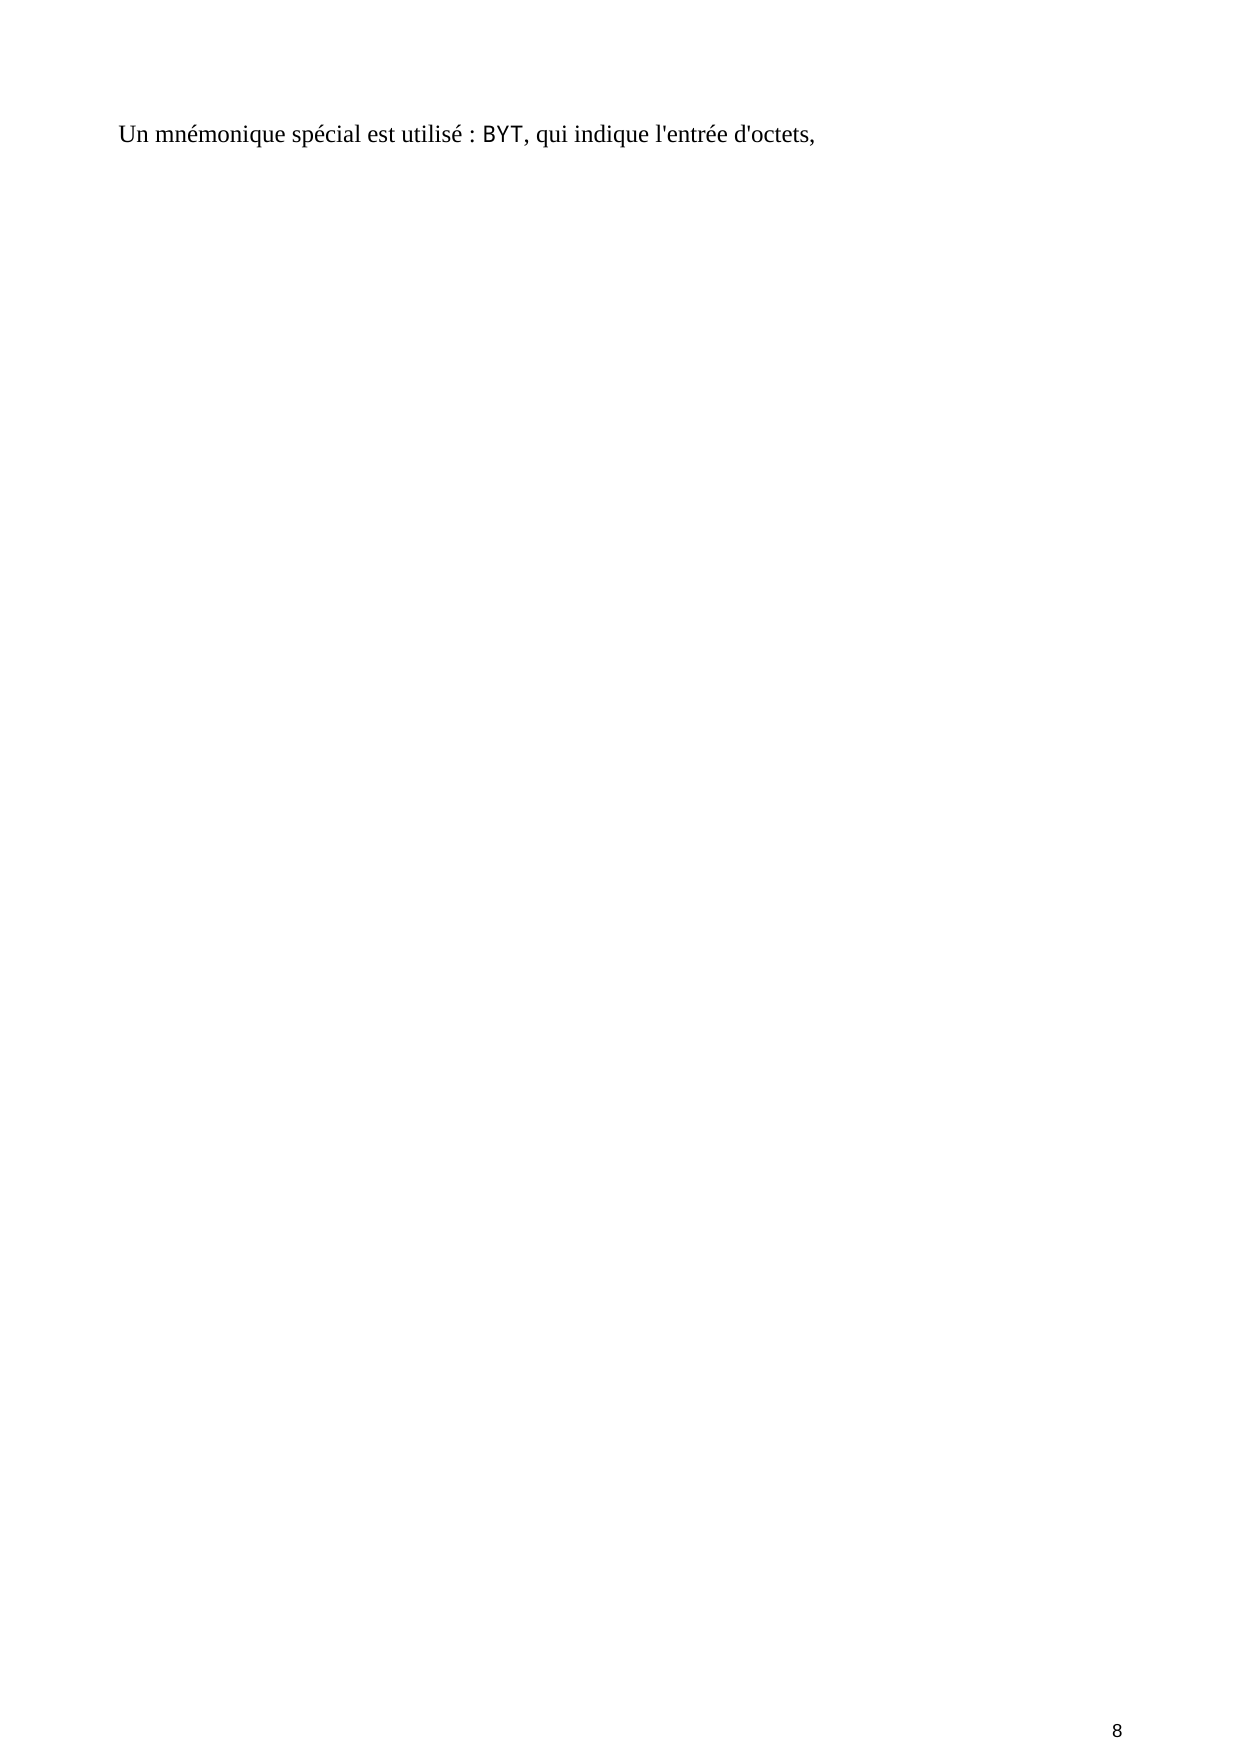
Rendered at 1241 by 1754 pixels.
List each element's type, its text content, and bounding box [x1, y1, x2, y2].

text Un mnémonique spécial est utilisé : BYT, qui indique l'entrée d'octets, [118, 118, 1122, 149]
